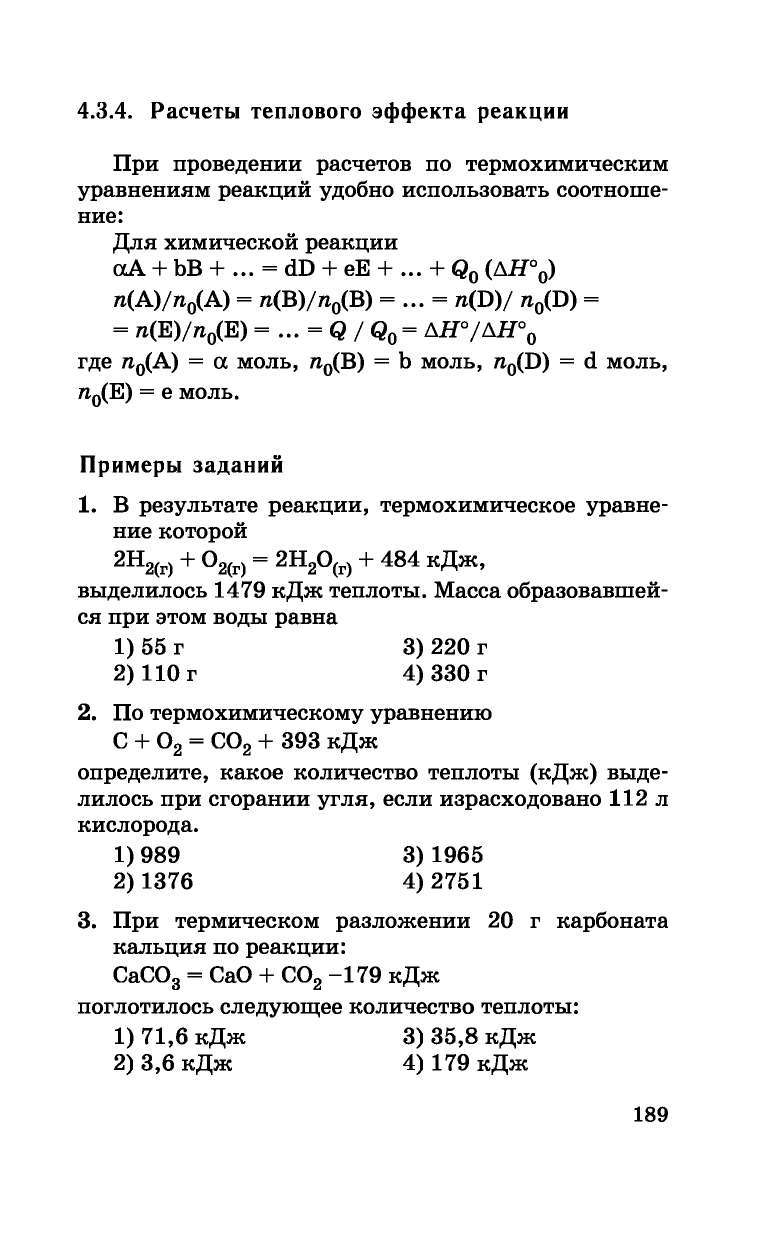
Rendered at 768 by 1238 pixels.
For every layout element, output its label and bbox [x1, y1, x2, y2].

picture [77, 102, 668, 1122]
